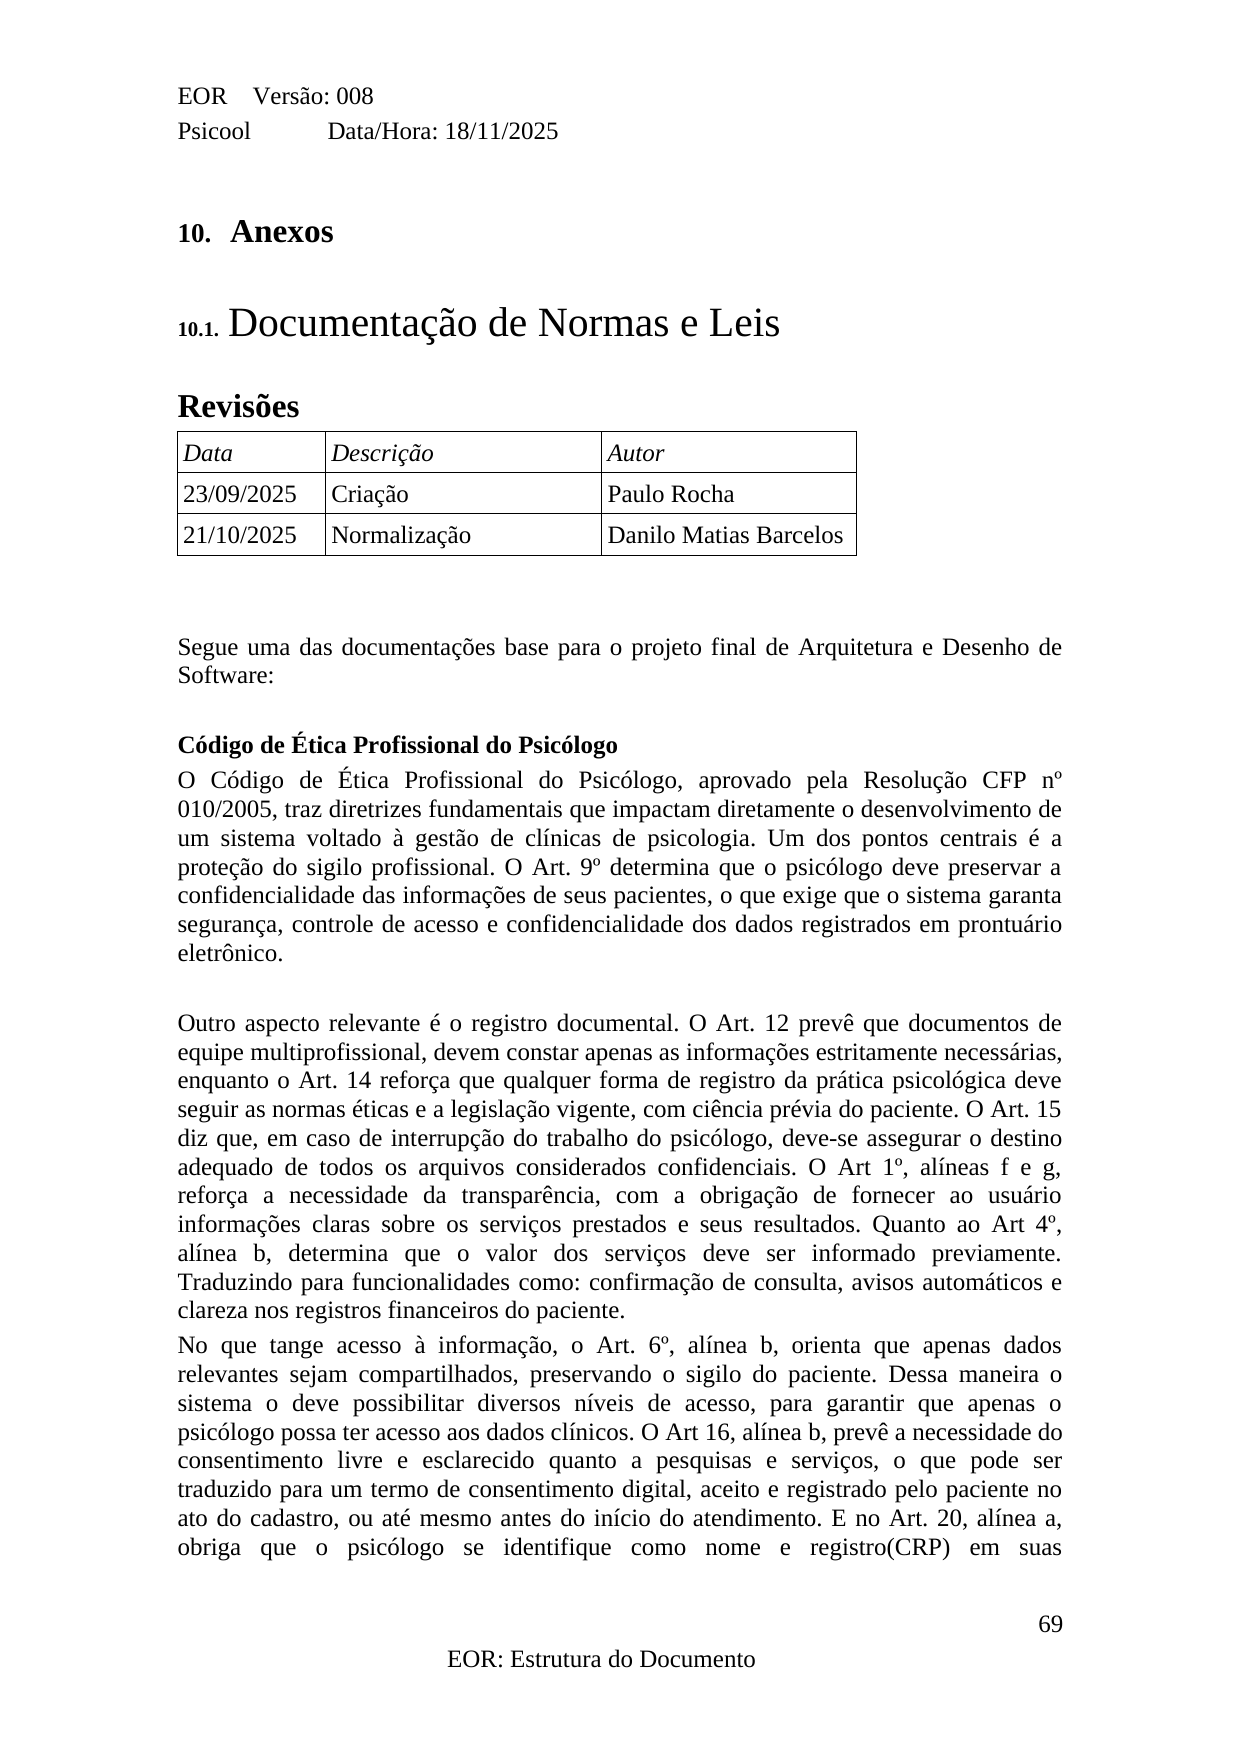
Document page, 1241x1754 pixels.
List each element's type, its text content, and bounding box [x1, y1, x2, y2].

table_header Data [178, 432, 325, 472]
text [177, 1331, 1063, 1561]
text Código de Ética Profissional do Psicólogo [177, 731, 1063, 759]
table_header Descrição [326, 432, 601, 472]
text Segue uma das documentações base para o projeto final de Arquitetura e Desenho de Software: [177, 632, 1063, 689]
table_cell 23/09/2025 [178, 473, 325, 513]
table_cell Paulo Rocha [602, 473, 856, 513]
text Revisões [177, 386, 1063, 424]
table_cell Criação [326, 473, 601, 513]
list Documentação de Normas e Leis [177, 297, 1063, 345]
table_cell Normalização [326, 514, 601, 554]
table_cell 21/10/2025 [178, 514, 325, 554]
text Outro aspecto relevante é o registro documental. O Art. 12 prevê que documentos de equipe multiprofissional, devem constar apenas as informações estritamente necessárias, enquanto o Art. 14 reforça que qualquer forma de registro da prática psicológica deve seguir as normas éticas e a legislação vigente, com ciência prévia do paciente. O Art. 15 diz que, em caso de interrupção do trabalho do psicólogo, deve-se assegurar o destino adequado de todos os arquivos considerados confidenciais. O Art 1º, alíneas f e g, reforça a necessidade da transparência, com a obrigação de fornecer ao usuário informações claras sobre os serviços prestados e seus resultados. Quanto ao Art 4º, alínea b, determina que o valor dos serviços deve ser informado previamente. Traduzindo para funcionalidades como: confirmação de consulta, avisos automáticos e clareza nos registros financeiros do paciente. [177, 1008, 1063, 1324]
subtitle Anexos [177, 211, 1063, 249]
table_cell Danilo Matias Barcelos [602, 514, 856, 554]
table_header Autor [602, 432, 856, 472]
text O Código de Ética Profissional do Psicólogo, aprovado pela Resolução CFP nº 010/2005, traz diretrizes fundamentais que impactam diretamente o desenvolvimento de um sistema voltado à gestão de clínicas de psicologia. Um dos pontos centrais é a proteção do sigilo profissional. O Art. 9º determina que o psicólogo deve preservar a confidencialidade das informações de seus pacientes, o que exige que o sistema garanta segurança, controle de acesso e confidencialidade dos dados registrados em prontuário eletrônico. [177, 766, 1063, 967]
